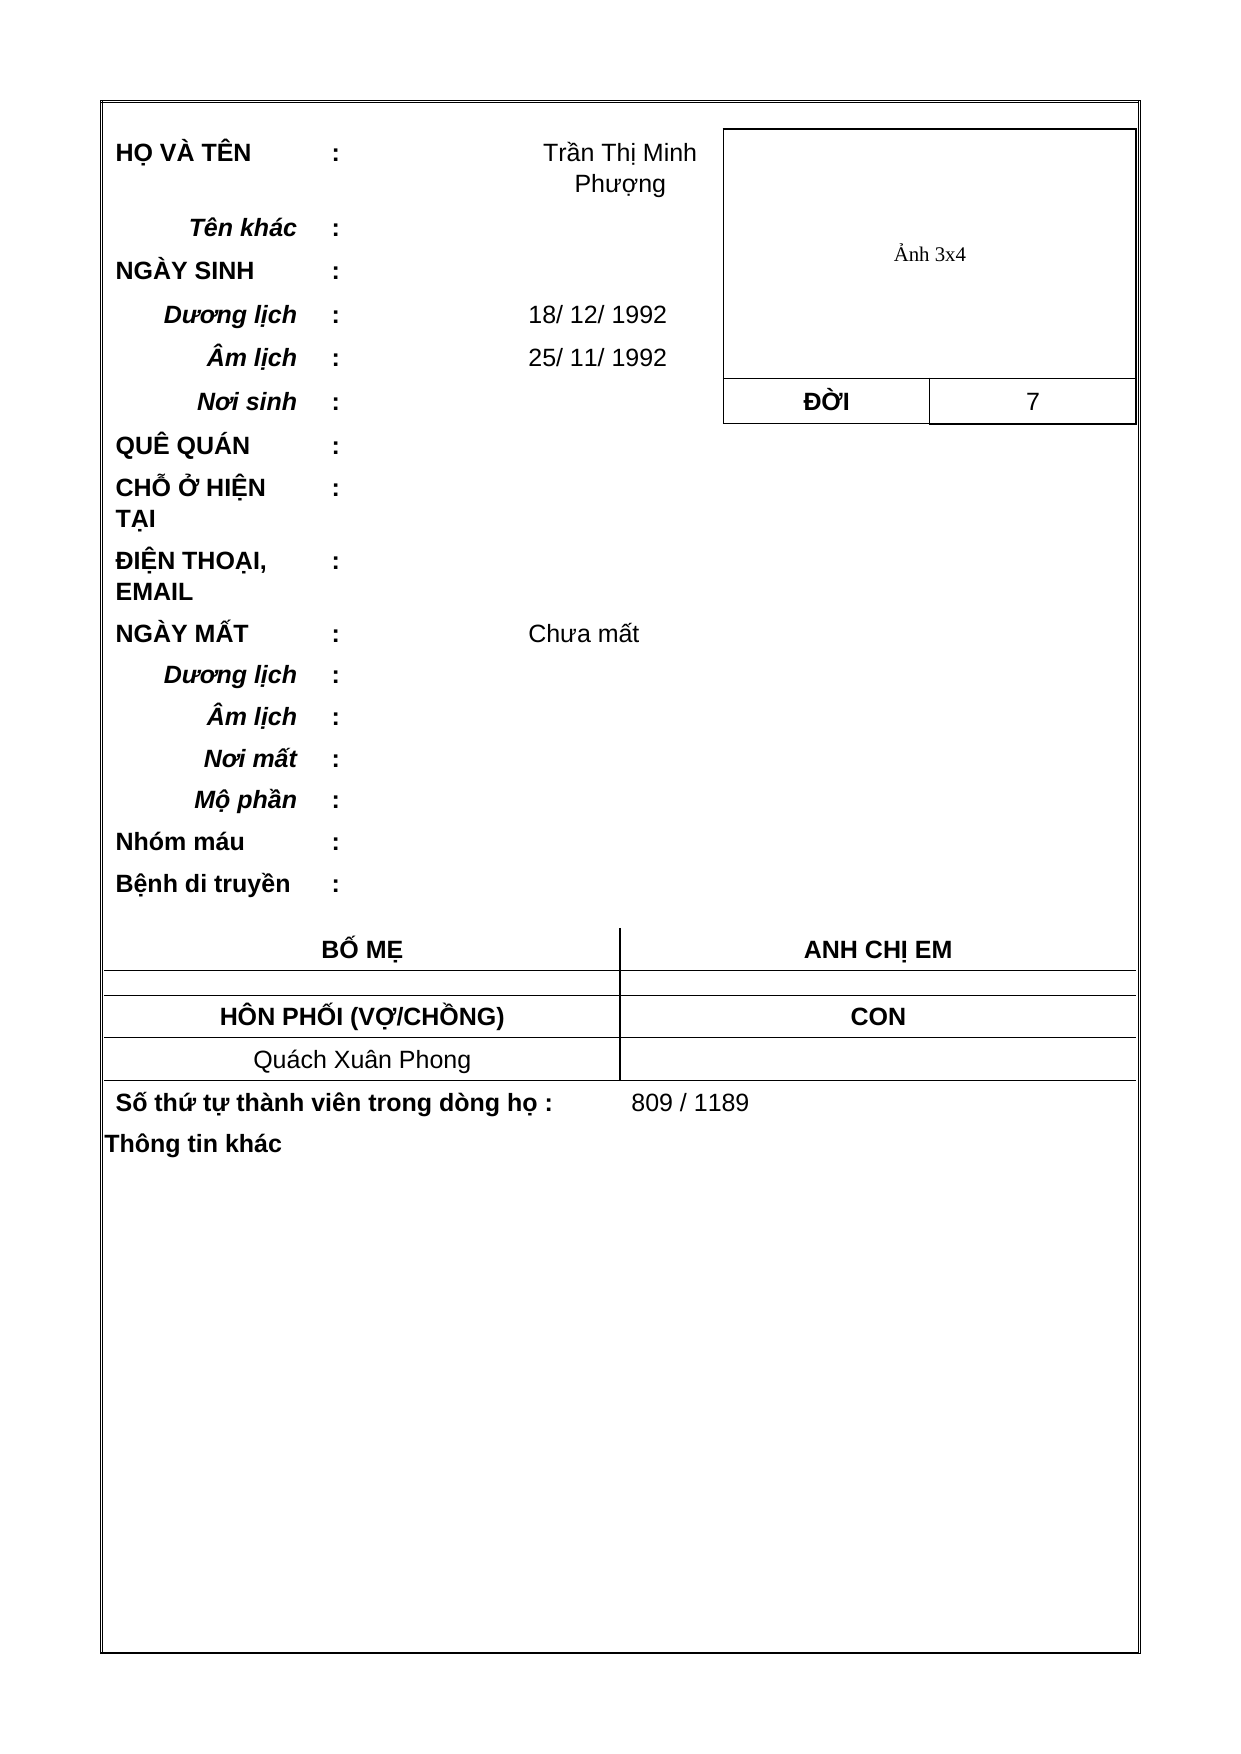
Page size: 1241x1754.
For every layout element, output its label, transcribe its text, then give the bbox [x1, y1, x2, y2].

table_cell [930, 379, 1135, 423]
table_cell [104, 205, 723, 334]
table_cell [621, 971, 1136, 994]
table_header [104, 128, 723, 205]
text Thông tin khác [104, 1128, 1136, 1159]
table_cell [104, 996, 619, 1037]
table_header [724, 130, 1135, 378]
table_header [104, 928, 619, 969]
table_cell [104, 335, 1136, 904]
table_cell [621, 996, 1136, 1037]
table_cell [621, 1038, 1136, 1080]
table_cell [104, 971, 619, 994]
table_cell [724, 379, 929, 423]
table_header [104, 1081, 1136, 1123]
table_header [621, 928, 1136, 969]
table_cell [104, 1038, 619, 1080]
